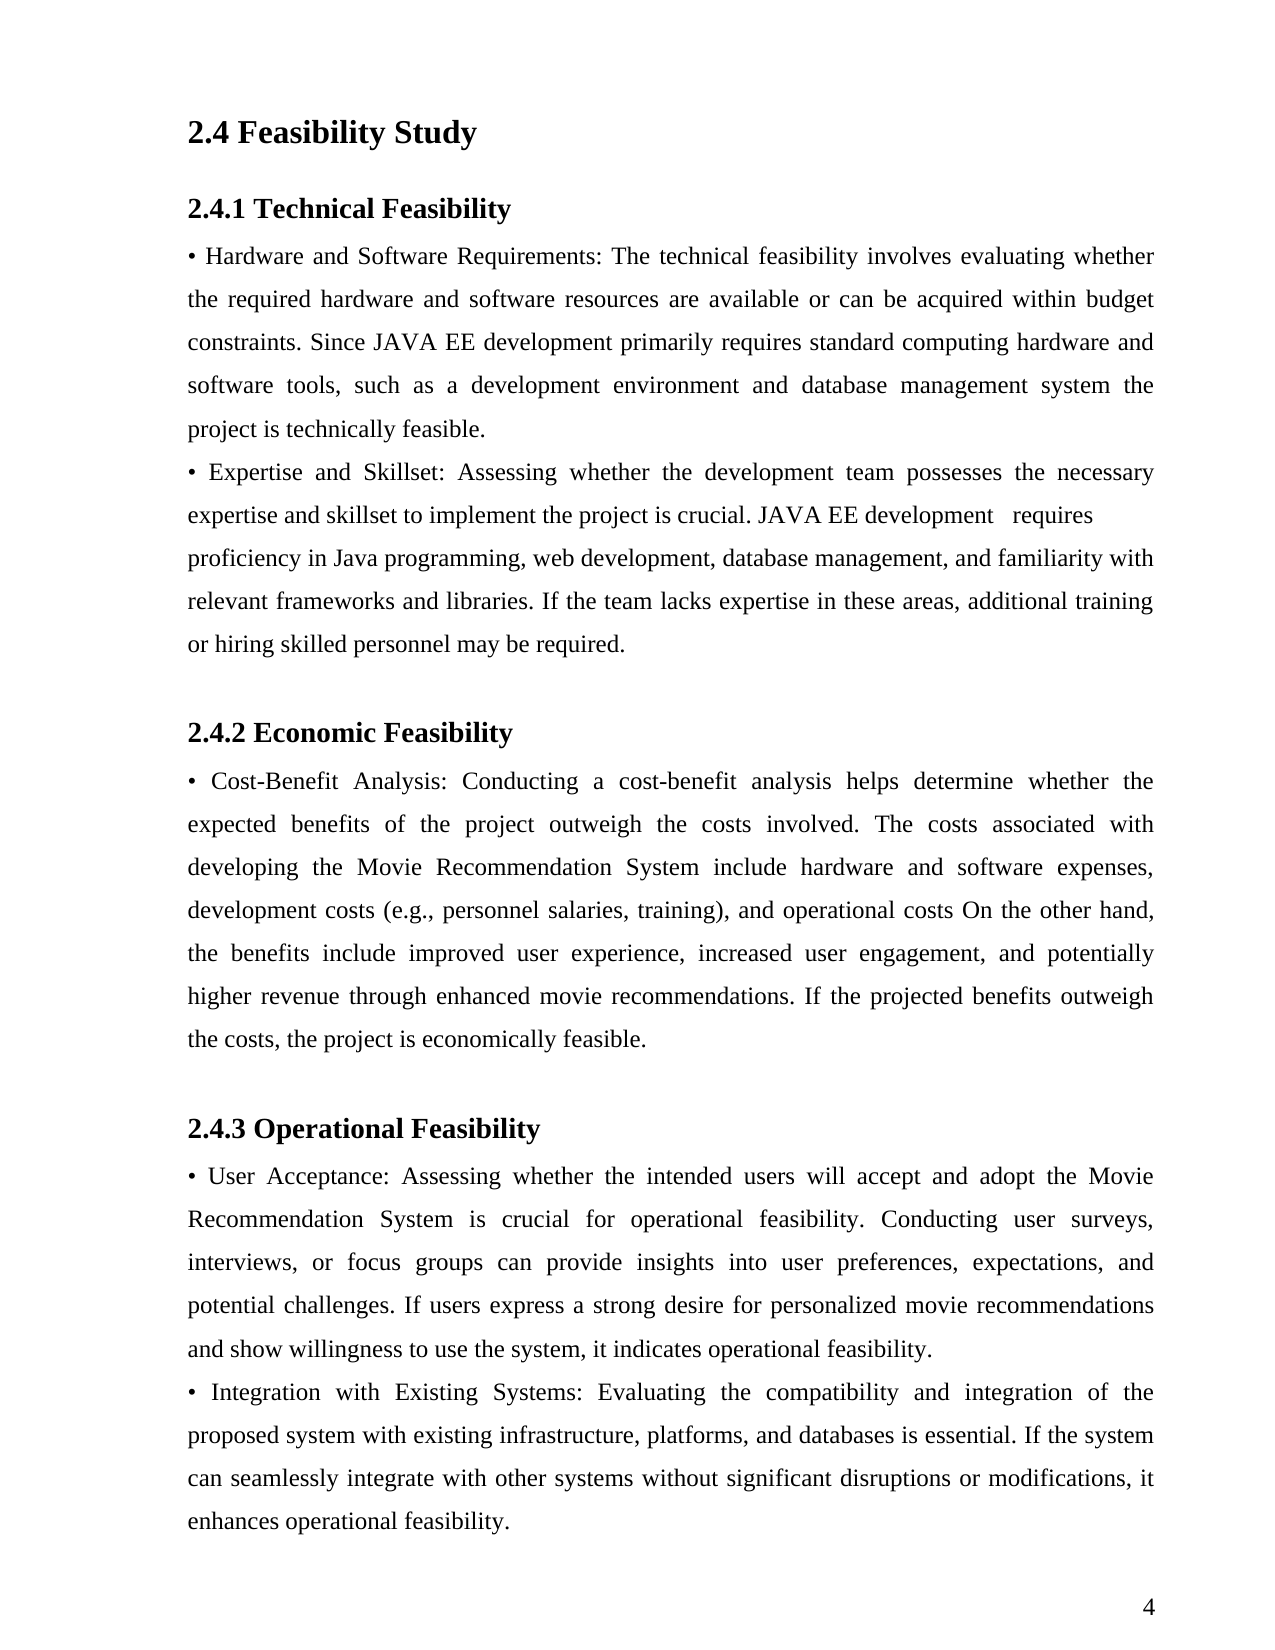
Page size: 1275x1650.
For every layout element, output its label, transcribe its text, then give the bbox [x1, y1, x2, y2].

text 2.4.3 Operational Feasibility [187, 1111, 1155, 1144]
text • Cost-Benefit Analysis: Conducting a cost-benefit analysis helps determine whether the expected benefits of the project outweigh the costs involved. The costs associated with developing the Movie Recommendation System include hardware and software expenses, development costs (e.g., personnel salaries, training), and operational costs On the other hand, the benefits include improved user experience, increased user engagement, and potentially higher revenue through enhanced movie recommendations. If the projected benefits outweigh the costs, the project is economically feasible. [187, 766, 1155, 1053]
text 2.4.2 Economic Feasibility [187, 716, 1155, 749]
text 2.4 Feasibility Study [187, 112, 1155, 151]
text • Hardware and Software Requirements: The technical feasibility involves evaluating whether the required hardware and software resources are available or can be acquired within budget constraints. Since JAVA EE development primarily requires standard computing hardware and software tools, such as a development environment and database management system the project is technically feasible. [187, 241, 1155, 442]
text • Expertise and Skillset: Assessing whether the development team possesses the necessary expertise and skillset to implement the project is crucial. JAVA EE development requires proficiency in Java programming, web development, database management, and familiarity with relevant frameworks and libraries. If the team lacks expertise in these areas, additional training or hiring skilled personnel may be required. [187, 457, 1155, 658]
text • Integration with Existing Systems: Evaluating the compatibility and integration of the proposed system with existing infrastructure, platforms, and databases is essential. If the system can seamlessly integrate with other systems without significant disruptions or modifications, it enhances operational feasibility. [187, 1377, 1155, 1535]
text • User Acceptance: Assessing whether the intended users will accept and adopt the Movie Recommendation System is crucial for operational feasibility. Conducting user surveys, interviews, or focus groups can provide insights into user preferences, expectations, and potential challenges. If users express a strong desire for personalized movie recommendations and show willingness to use the system, it indicates operational feasibility. [187, 1161, 1155, 1362]
text 2.4.1 Technical Feasibility [187, 191, 1155, 224]
